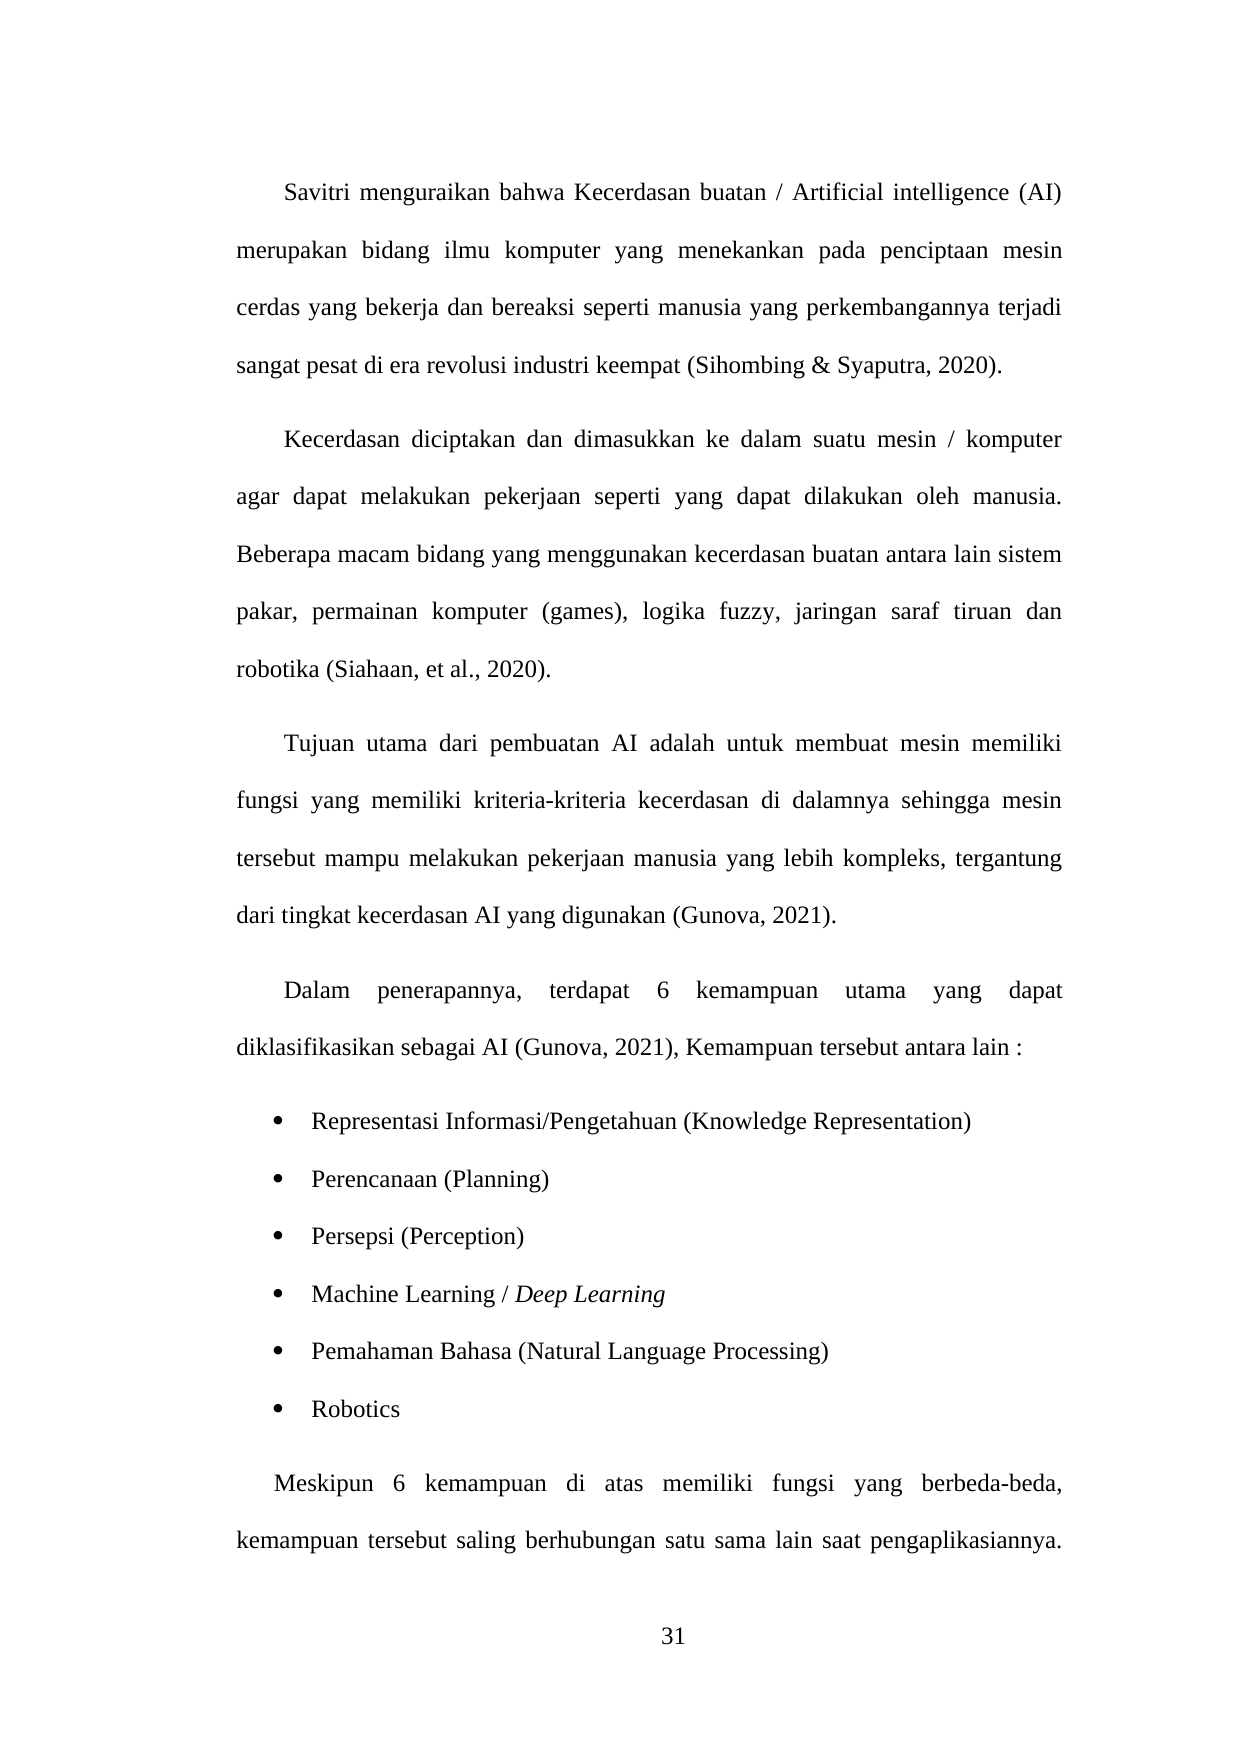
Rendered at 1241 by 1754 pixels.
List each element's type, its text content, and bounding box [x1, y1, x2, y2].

text Kecerdasan diciptakan dan dimasukkan ke dalam suatu mesin / komputer agar dapat melakukan pekerjaan seperti yang dapat dilakukan oleh manusia. Beberapa macam bidang yang menggunakan kecerdasan buatan antara lain sistem pakar, permainan komputer (games), logika fuzzy, jaringan saraf tiruan dan robotika . [236, 424, 1063, 683]
list Representasi Informasi/Pengetahuan (Knowledge Representation) [274, 1106, 1063, 1135]
list Robotics [274, 1394, 1063, 1423]
list Persepsi (Perception) [274, 1221, 1063, 1250]
list Perencanaan (Planning) [274, 1164, 1063, 1193]
list Pemahaman Bahasa (Natural Language Processing) [274, 1336, 1063, 1365]
list Machine Learning / Deep Learning [274, 1279, 1063, 1308]
text Tujuan utama dari pembuatan AI adalah untuk membuat mesin memiliki fungsi yang memiliki kriteria-kriteria kecerdasan di dalamnya sehingga mesin tersebut mampu melakukan pekerjaan manusia yang lebih kompleks, tergantung dari tingkat kecerdasan AI yang digunakan . [236, 728, 1063, 929]
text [236, 1468, 1063, 1554]
text Dalam penerapannya, terdapat 6 kemampuan utama yang dapat diklasifikasikan sebagai AI , Kemampuan tersebut antara lain : [236, 975, 1063, 1061]
text Savitri menguraikan bahwa Kecerdasan buatan / Artificial intelligence (AI) merupakan bidang ilmu komputer yang menekankan pada penciptaan mesin cerdas yang bekerja dan bereaksi seperti manusia yang perkembangannya terjadi sangat pesat di era revolusi industri keempat . [236, 177, 1063, 378]
